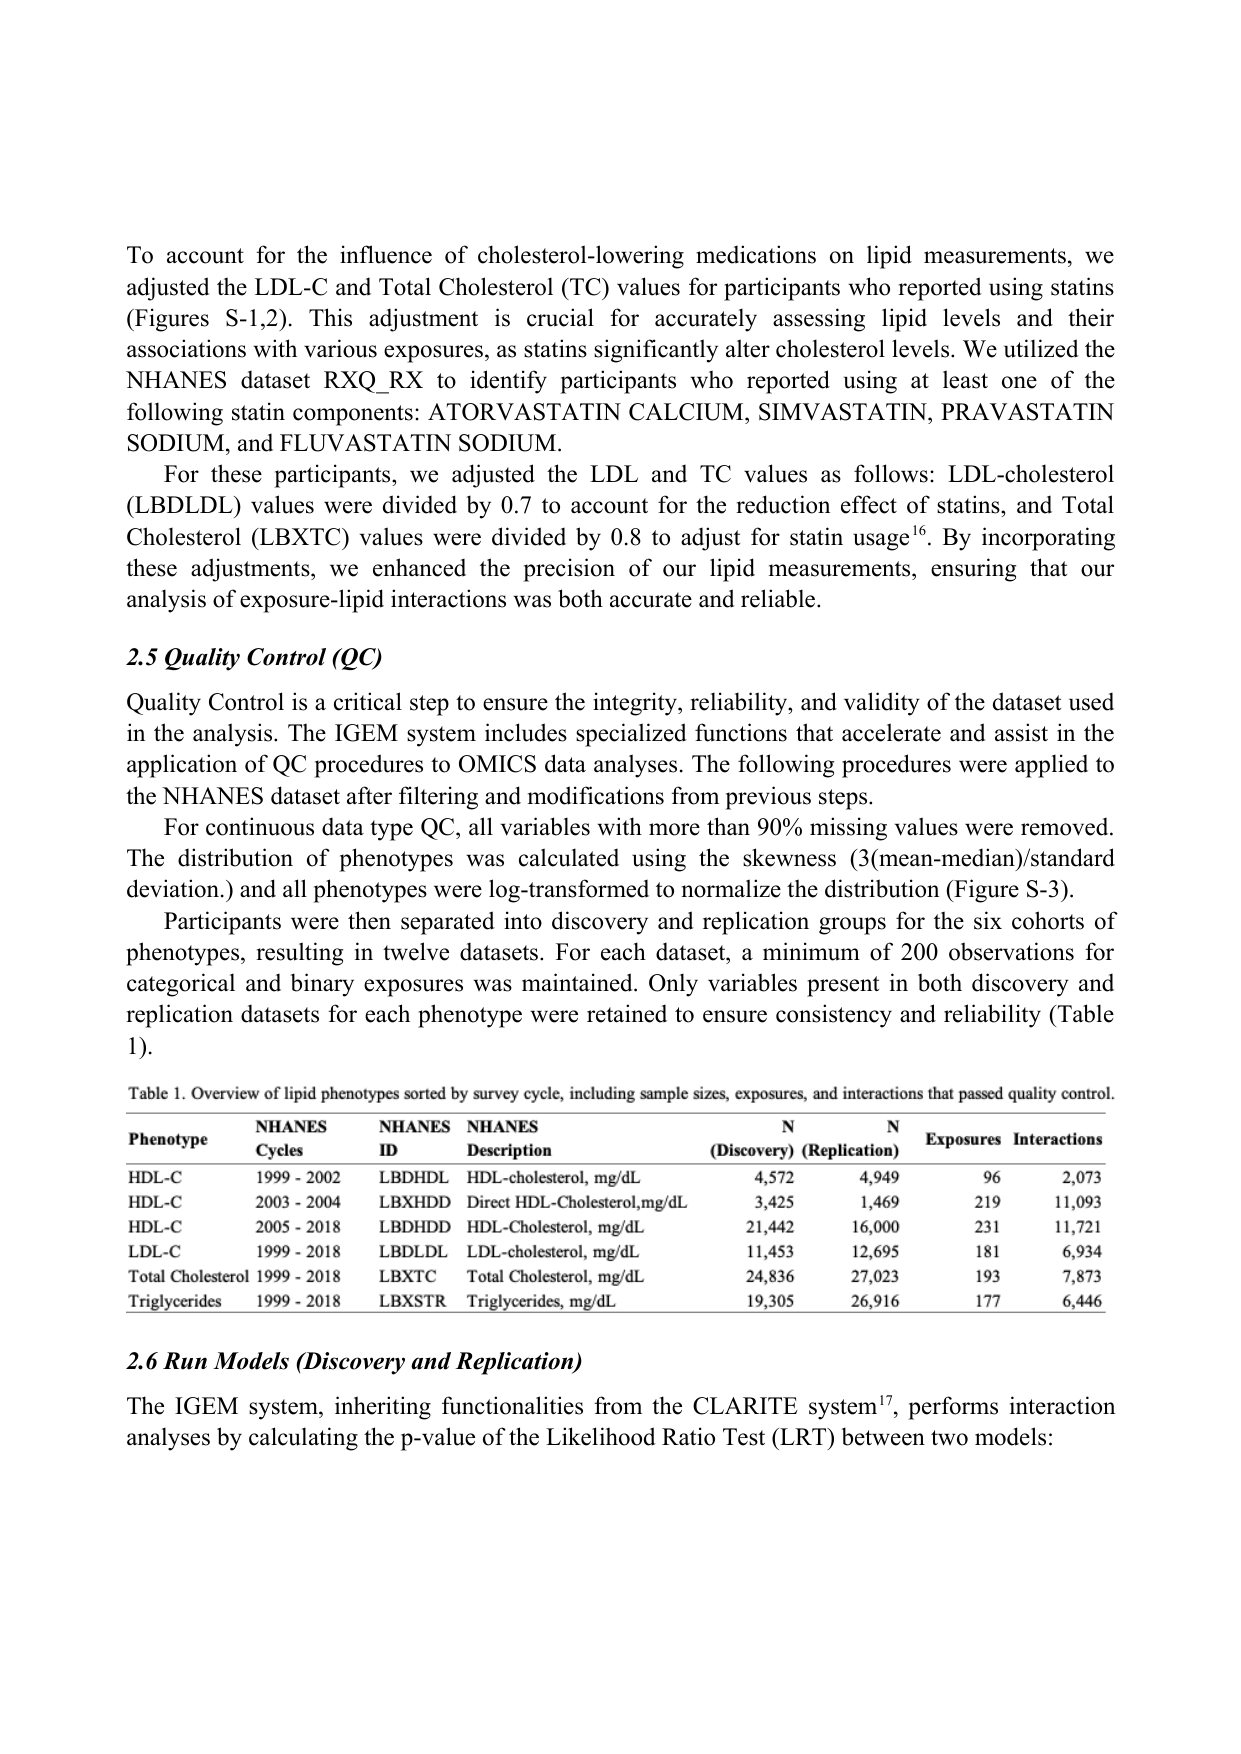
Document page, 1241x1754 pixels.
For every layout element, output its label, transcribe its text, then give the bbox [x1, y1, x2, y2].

text The IGEM system, inheriting functionalities from the CLARITE system17, performs interaction analyses by calculating the p-value of the Likelihood Ratio Test (LRT) between two models: [126, 1389, 1116, 1452]
picture [126, 1083, 1117, 1318]
text Participants were then separated into discovery and replication groups for the six cohorts of phenotypes, resulting in twelve datasets. For each dataset, a minimum of 200 observations for categorical and binary exposures was maintained. Only variables present in both discovery and replication datasets for each phenotype were retained to ensure consistency and reliability (Table 1). [126, 904, 1116, 1060]
text Quality Control is a critical step to ensure the integrity, reliability, and validity of the dataset used in the analysis. The IGEM system includes specialized functions that accelerate and assist in the application of QC procedures to OMICS data analyses. The following procedures were applied to the NHANES dataset after filtering and modifications from previous steps. [126, 685, 1116, 810]
text For these participants, we adjusted the LDL and TC values as follows: LDL-cholesterol (LBDLDL) values were divided by 0.7 to account for the reduction effect of statins, and Total Cholesterol (LBXTC) values were divided by 0.8 to adjust for statin usage16. By incorporating these adjustments, we enhanced the precision of our lipid measurements, ensuring that our analysis of exposure-lipid interactions was both accurate and reliable. [126, 458, 1116, 614]
text 2.6 Run Models (Discovery and Replication) [126, 1347, 1116, 1375]
text To account for the influence of cholesterol-lowering medications on lipid measurements, we adjusted the LDL-C and Total Cholesterol (TC) values for participants who reported using statins (Figures S-1,2). This adjustment is crucial for accurately assessing lipid levels and their associations with various exposures, as statins significantly alter cholesterol levels. We utilized the NHANES dataset RXQ_RX to identify participants who reported using at least one of the following statin components: ATORVASTATIN CALCIUM, SIMVASTATIN, PRAVASTATIN SODIUM, and FLUVASTATIN SODIUM. [126, 239, 1116, 458]
text For continuous data type QC, all variables with more than 90% missing values were removed. The distribution of phenotypes was calculated using the skewness (3(mean-median)/standard deviation.) and all phenotypes were log-transformed to normalize the distribution (Figure S-3). [126, 810, 1116, 904]
text 2.5 Quality Control (QC) [126, 643, 1116, 671]
